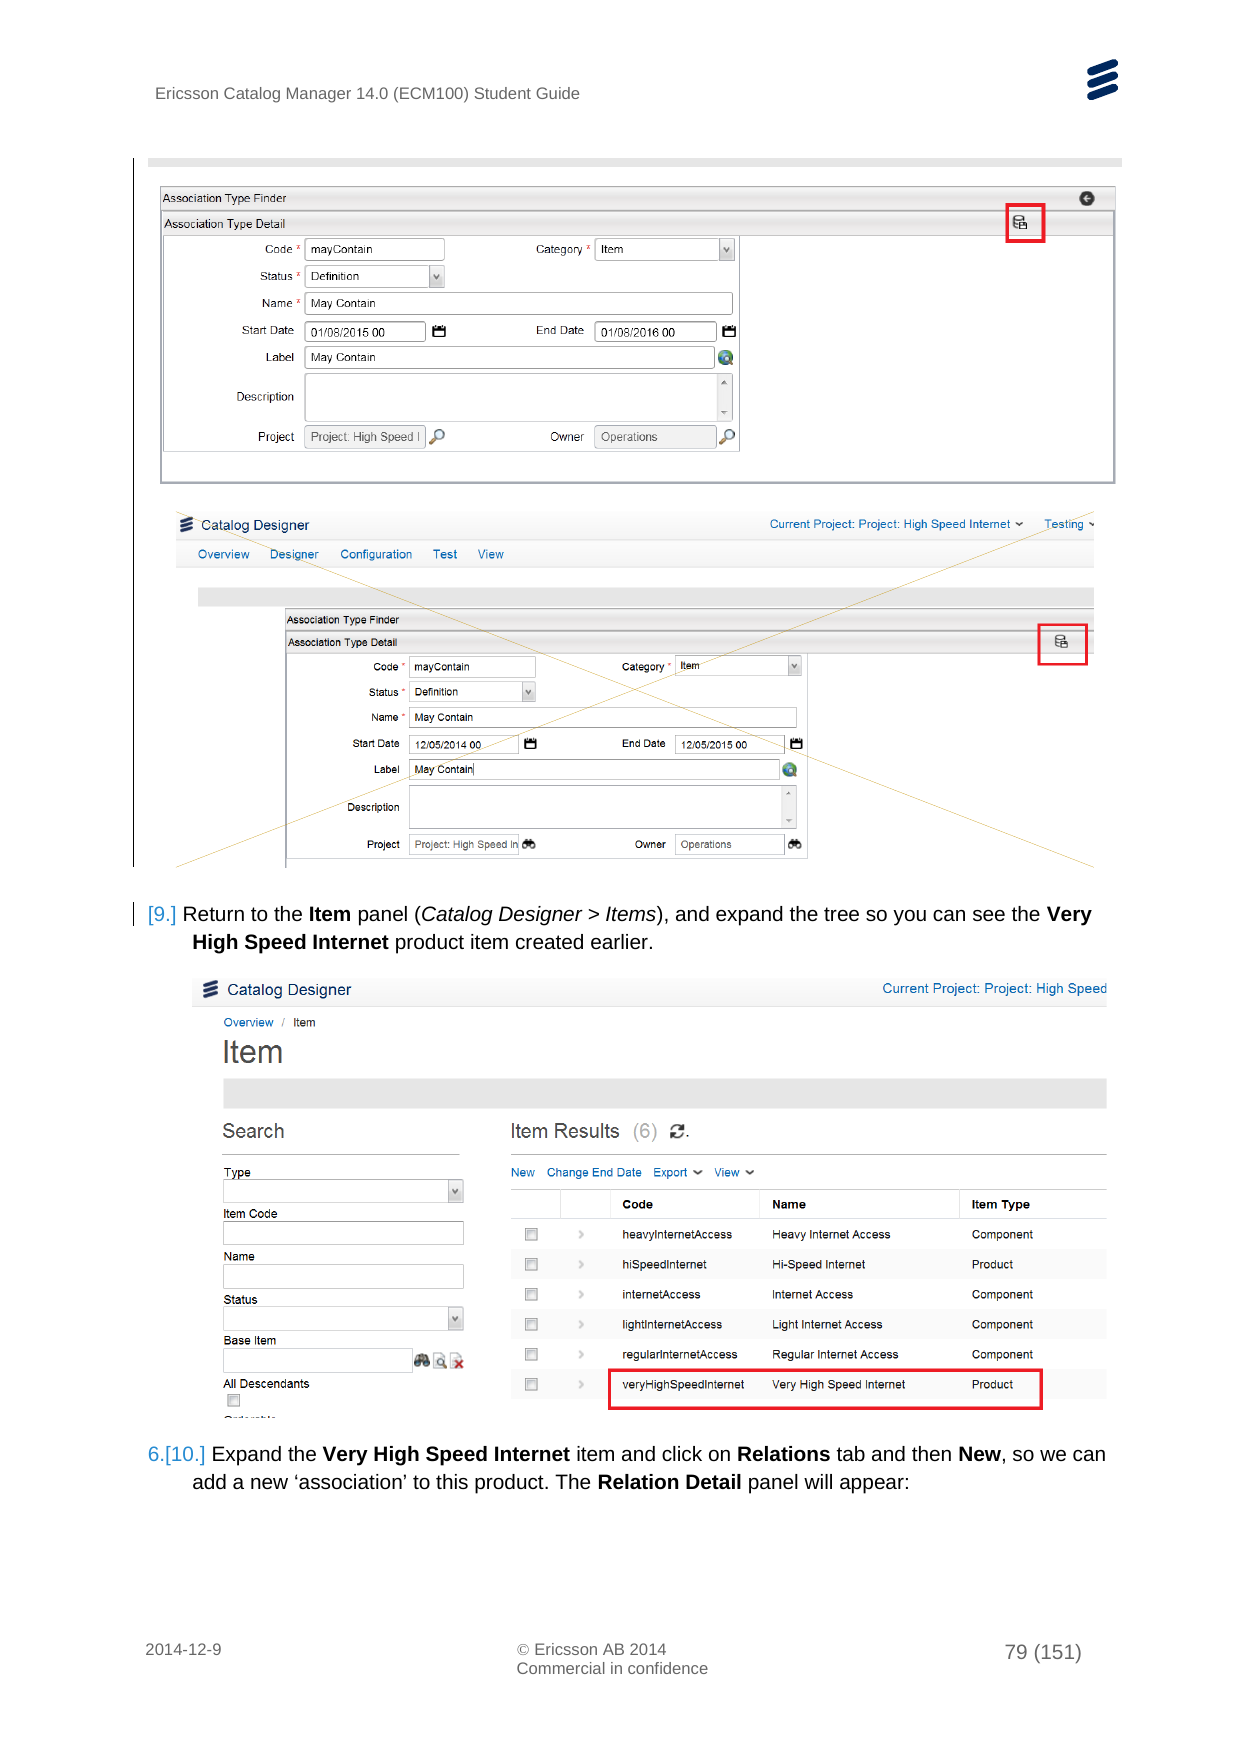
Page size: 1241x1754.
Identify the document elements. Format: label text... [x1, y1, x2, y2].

list Expand the Very High Speed Internet item and click on Relations tab and then New, so we can add a new ‘association’ to this product. The Relation Detail panel will appear: [148, 1442, 1122, 1494]
picture [637, 513, 1094, 866]
picture [176, 513, 633, 866]
picture [148, 158, 1122, 509]
picture [177, 690, 1092, 868]
picture [178, 511, 1092, 689]
picture [192, 978, 1107, 1418]
list Return to the Item panel (Catalog Designer > Items), and expand the tree so you can see the Very High Speed Internet product item created earlier. [148, 902, 1122, 954]
